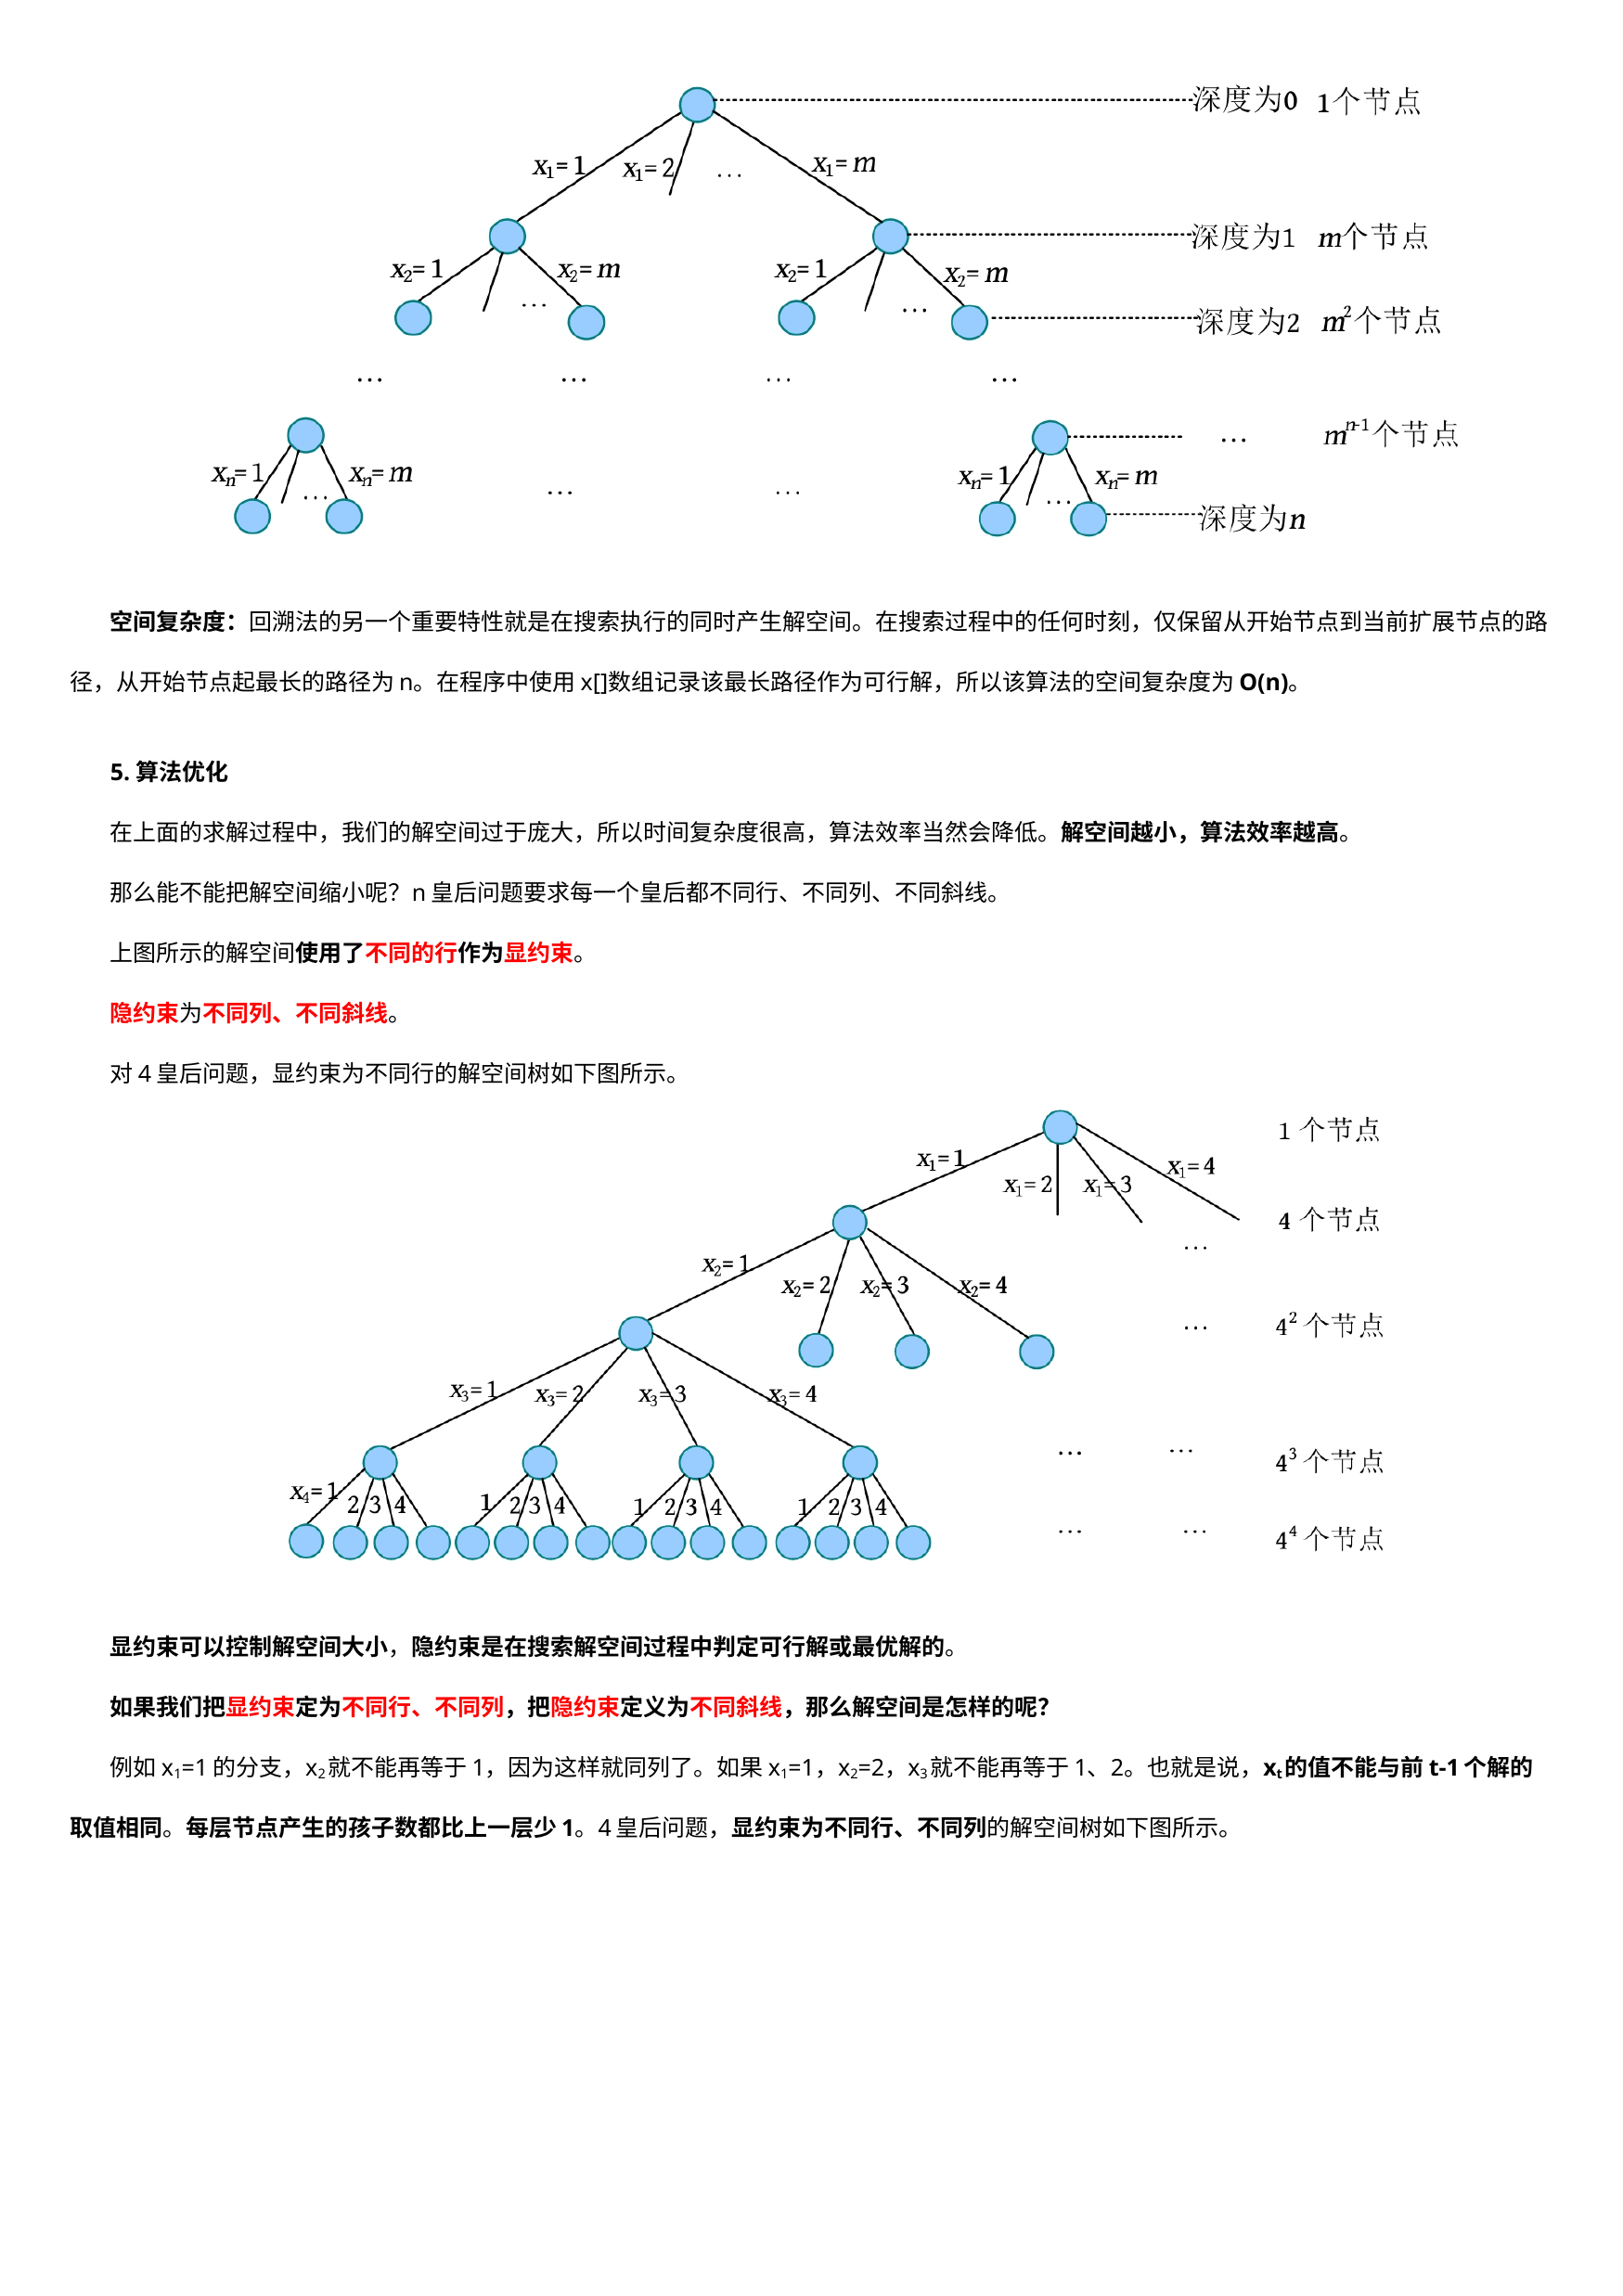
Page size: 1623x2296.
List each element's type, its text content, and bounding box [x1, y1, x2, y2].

text 那么能不能把解空间缩小呢？n皇后问题要求每一个皇后都不同行、不同列、不同斜线。 [70, 861, 1552, 921]
text 如果我们把显约束定为不同行、不同列，把隐约束定义为不同斜线，那么解空间是怎样的呢？ [70, 1675, 1552, 1736]
text 在上面的求解过程中，我们的解空间过于庞大，所以时间复杂度很高，算法效率当然会降低。解空间越小，算法效率越高。 [70, 801, 1552, 861]
text 隐约束为不同列、不同斜线。 [70, 981, 1552, 1042]
text 上图所示的解空间使用了不同的行作为显约束。 [70, 921, 1552, 981]
text 空间复杂度：回溯法的另一个重要特性就是在搜索执行的同时产生解空间。在搜索过程中的任何时刻，仅保留从开始节点到当前扩展节点的路径，从开始节点起最长的路径为n。在程序中使用x[]数组记录该最长路径作为可行解，所以该算法的空间复杂度为O(n)。 [70, 590, 1552, 711]
text 5. 算法优化 [70, 740, 1552, 801]
text 对4皇后问题，显约束为不同行的解空间树如下图所示。 [70, 1042, 1552, 1102]
picture [200, 77, 1462, 544]
picture [272, 1102, 1391, 1562]
text 显约束可以控制解空间大小，隐约束是在搜索解空间过程中判定可行解或最优解的。 [70, 1615, 1552, 1675]
text 例如x1=1的分支，x2就不能再等于1，因为这样就同列了。如果x1=1，x2=2，x3就不能再等于1、2。也就是说，xt的值不能与前t-1个解的取值相同。每层节点产生的孩子数都比上一层少1。4皇后问题，显约束为不同行、不同列的解空间树如下图所示。 [70, 1736, 1552, 1856]
